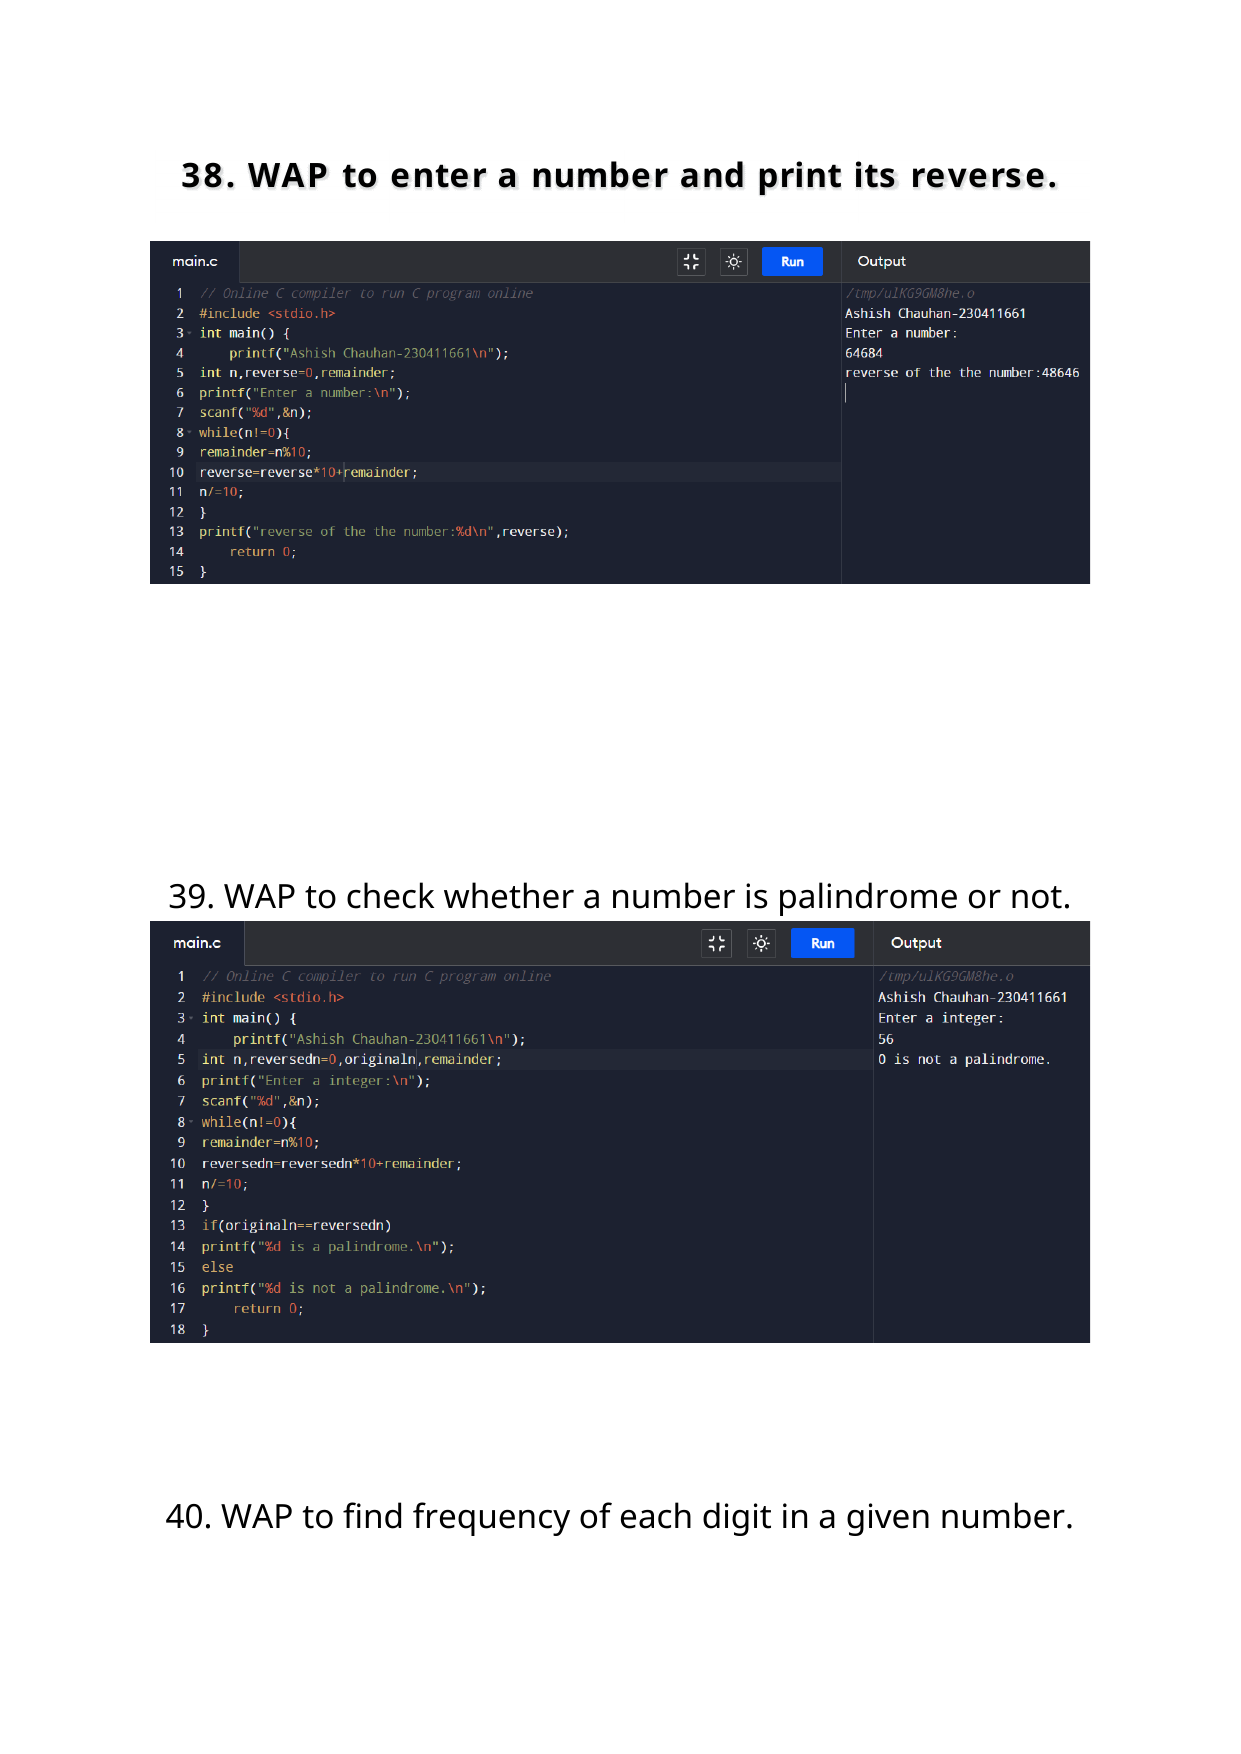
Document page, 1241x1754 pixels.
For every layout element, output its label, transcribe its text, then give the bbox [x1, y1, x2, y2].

picture [150, 241, 1091, 584]
text 39. WAP to check whether a number is palindrome or not. [150, 873, 1090, 921]
picture [150, 921, 1091, 1343]
text 40. WAP to find frequency of each digit in a given number. [150, 1493, 1090, 1538]
